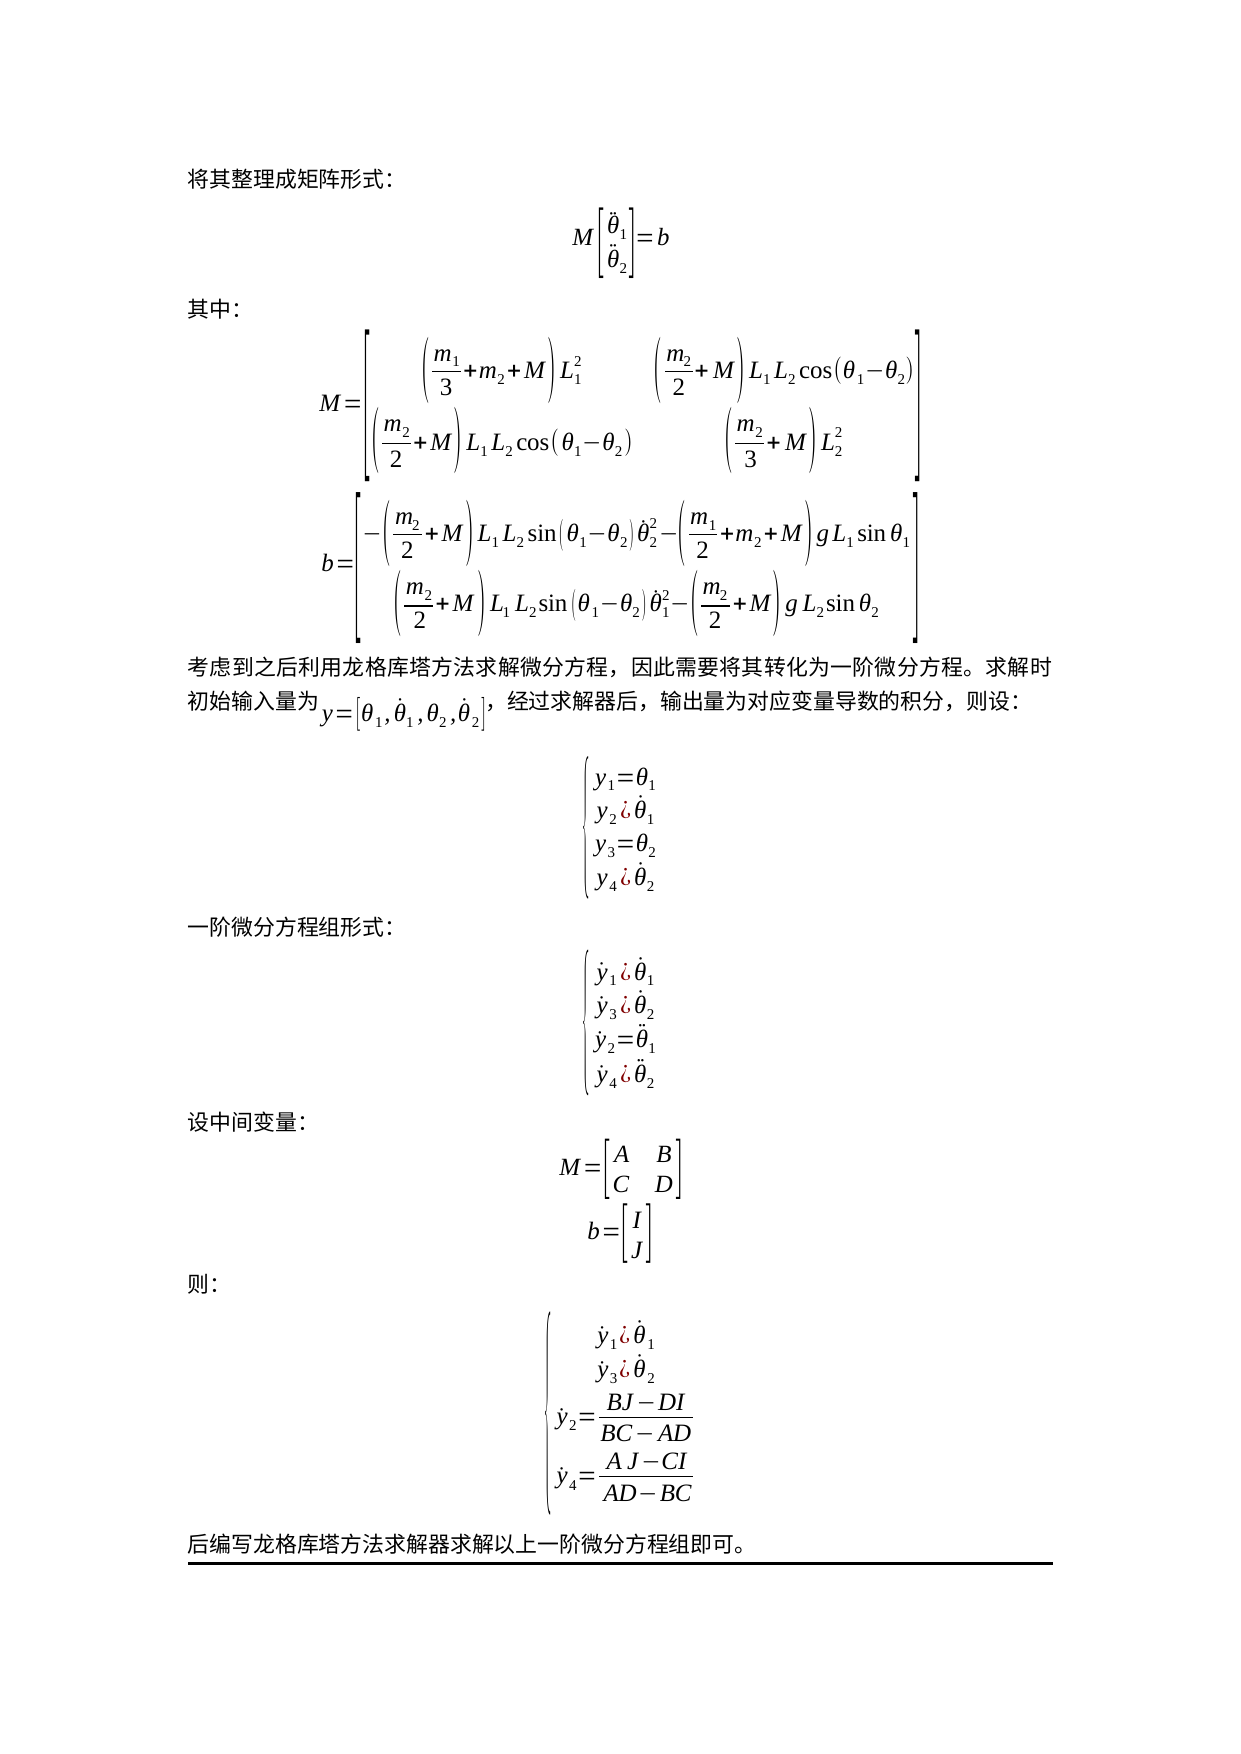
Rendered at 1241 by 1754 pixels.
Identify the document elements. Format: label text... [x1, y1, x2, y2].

text 后编写龙格库塔方法求解器求解以上一阶微分方程组即可。 [187, 1527, 1053, 1565]
text 其中： [187, 292, 1053, 324]
text 设中间变量： [187, 1104, 1053, 1137]
text 将其整理成矩阵形式： [187, 162, 1053, 194]
text 一阶微分方程组形式： [187, 909, 1053, 942]
text 则： [187, 1267, 1053, 1299]
text 考虑到之后利用龙格库塔方法求解微分方程，因此需要将其转化为一阶微分方程。求解时初始输入量为，经过求解器后，输出量为对应变量导数的积分，则设： [187, 649, 1053, 747]
